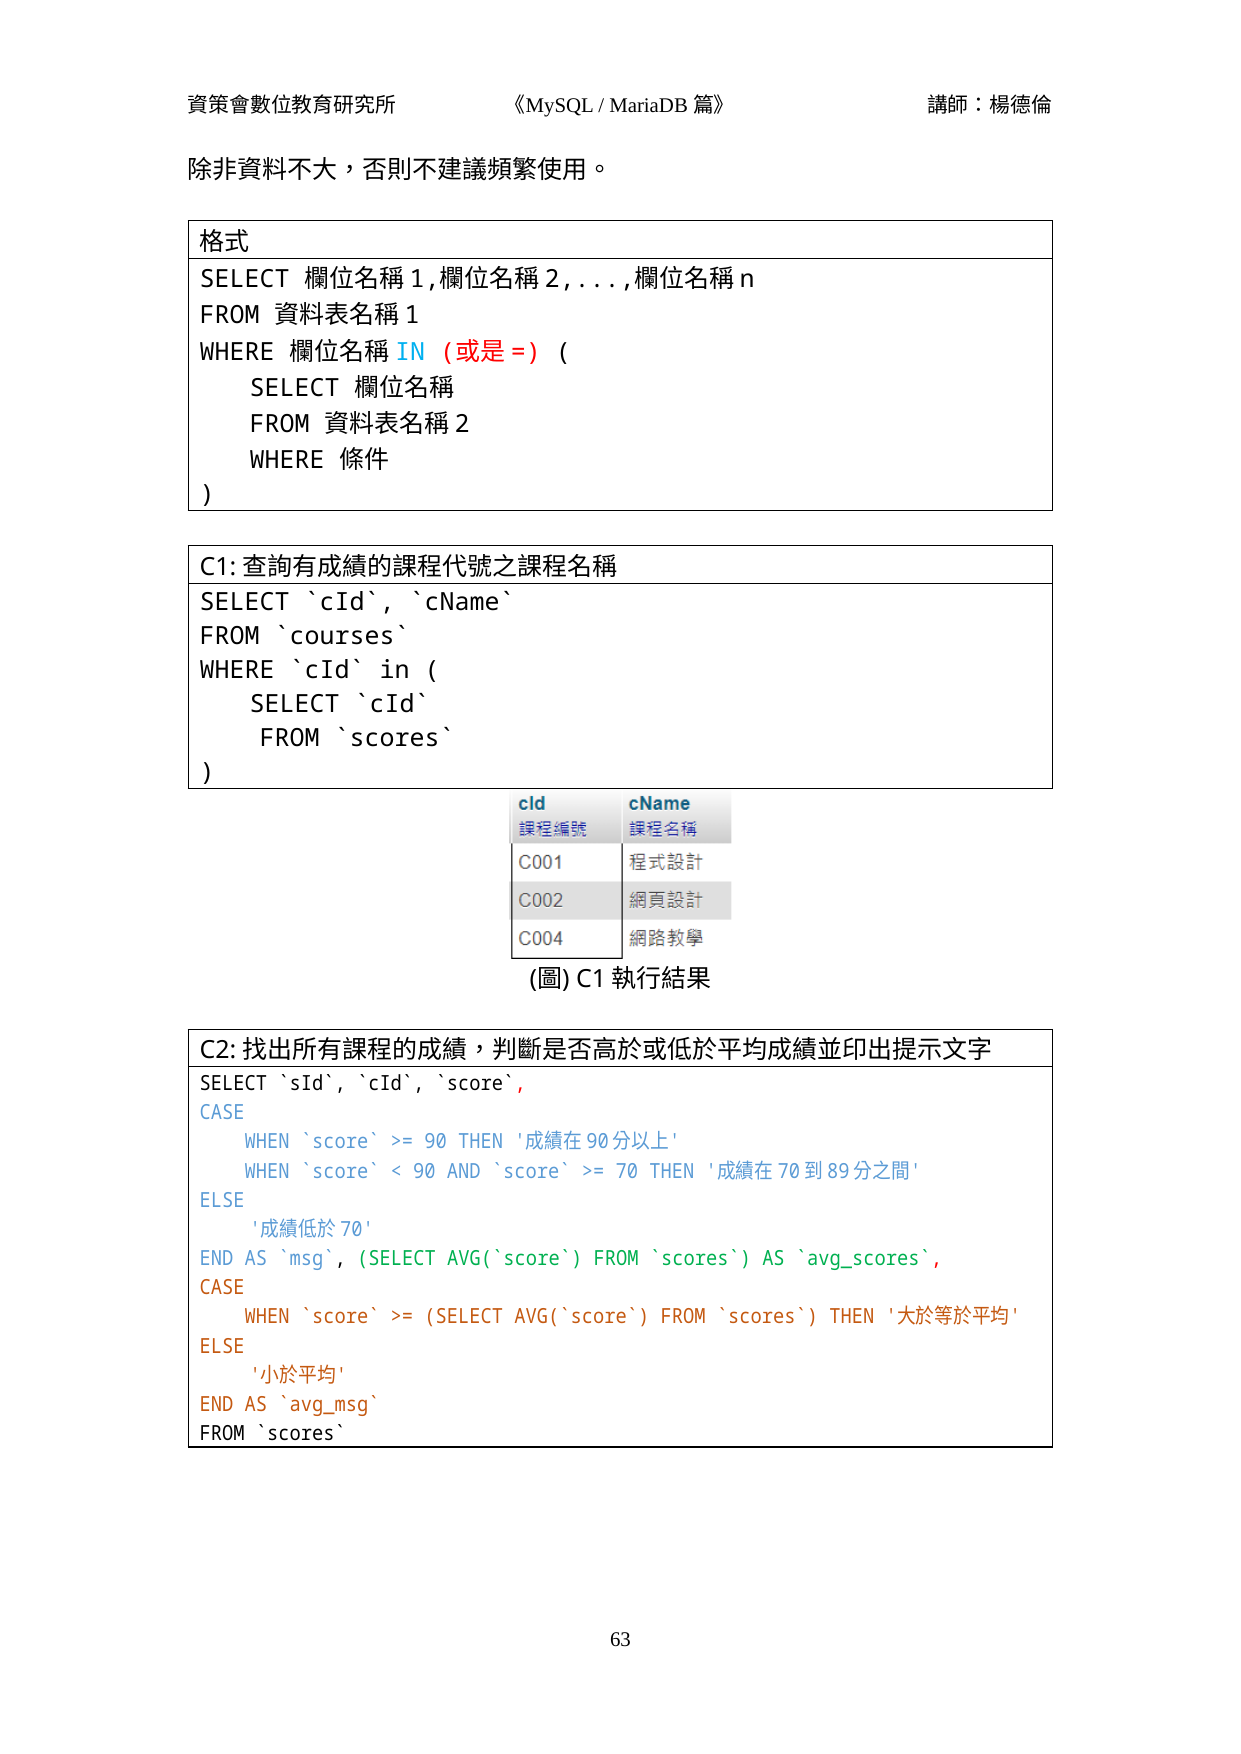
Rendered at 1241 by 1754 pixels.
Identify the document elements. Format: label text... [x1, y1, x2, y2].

table_cell SELECT `cId`, `cName` FROM `courses` WHERE `cId` in ( SELECT `cId` FROM `scores` ) [189, 584, 1052, 788]
table_header C2: 找出所有課程的成績，判斷是否高於或低於平均成績並印出提示文字 [189, 1030, 1052, 1066]
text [187, 150, 1053, 186]
table_cell SELECT 欄位名稱1,欄位名稱2,...,欄位名稱n FROM 資料表名稱1 WHERE 欄位名稱 IN (或是 =) ( SELECT 欄位名稱 FROM 資料表名稱2 WHERE 條件 ) [189, 259, 1052, 510]
table_header 格式 [189, 221, 1052, 258]
table_header C1: 查詢有成績的課程代號之課程名稱 [189, 546, 1052, 583]
text (圖) C1執行結果 [187, 959, 1053, 995]
picture [509, 789, 732, 959]
table_cell SELECT `sId`, `cId`, `score`, CASE WHEN `score` >= 90 THEN '成績在90分以上' WHEN `score` < 90 AND `score` >= 70 THEN '成績在70到89分之間' ELSE '成績低於70' END AS `msg`, (SELECT AVG(`score`) FROM `scores`) AS `avg_scores`, CASE WHEN `score` >= (SELECT AVG(`score`) FROM `scores`) THEN '大於等於平均' ELSE '小於平均' END AS `avg_msg` FROM `scores` [189, 1067, 1052, 1446]
